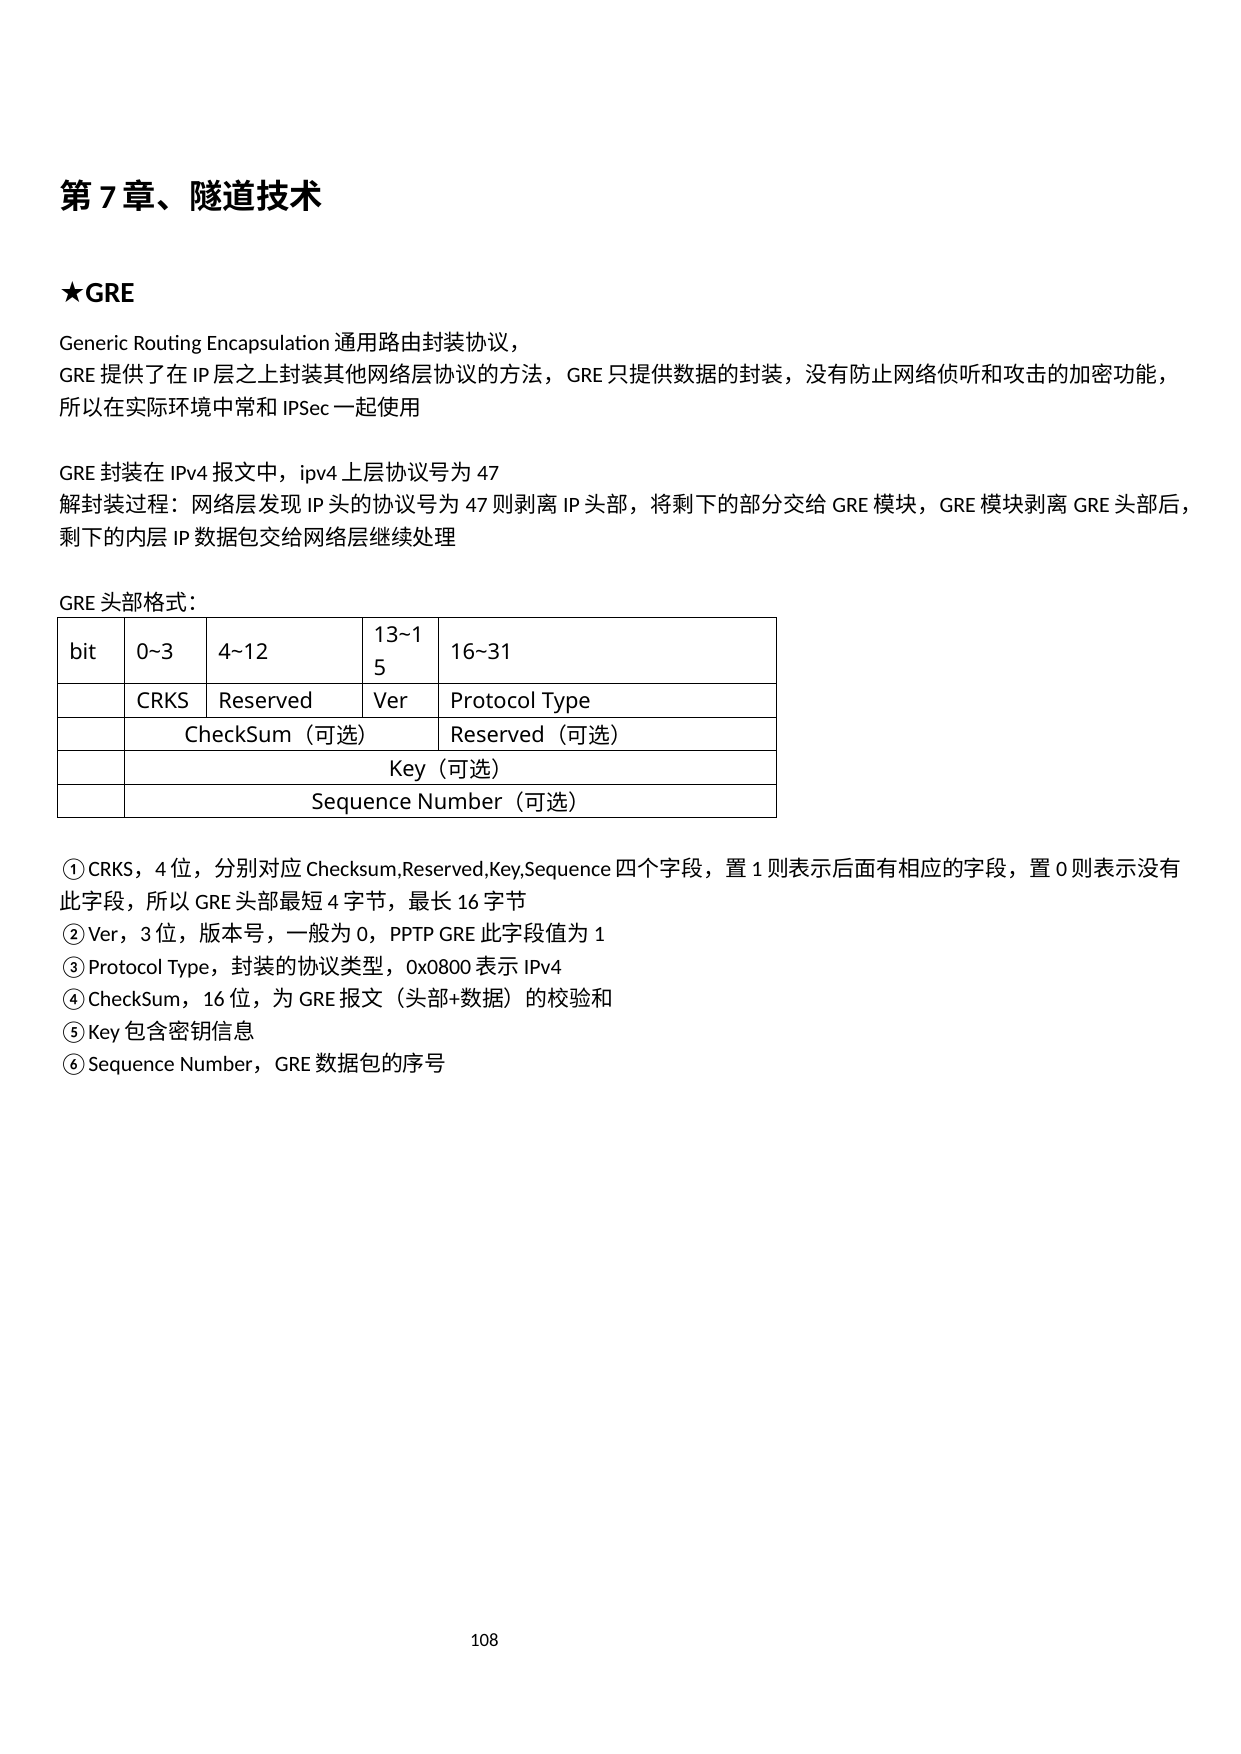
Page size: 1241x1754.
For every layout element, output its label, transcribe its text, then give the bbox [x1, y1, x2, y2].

text GRE头部格式： [59, 584, 1181, 617]
text ④CheckSum，16位，为GRE报文（头部+数据）的校验和 [59, 981, 1181, 1013]
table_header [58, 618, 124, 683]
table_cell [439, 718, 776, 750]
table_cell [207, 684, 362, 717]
text GRE提供了在IP层之上封装其他网络层协议的方法，GRE只提供数据的封装，没有防止网络侦听和攻击的加密功能，所以在实际环境中常和IPSec一起使用 [59, 357, 1181, 422]
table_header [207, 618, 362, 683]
text ⑥Sequence Number，GRE数据包的序号 [59, 1046, 1181, 1078]
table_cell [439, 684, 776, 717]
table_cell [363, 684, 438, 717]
text ①CRKS，4位，分别对应Checksum,Reserved,Key,Sequence四个字段，置1则表示后面有相应的字段，置0则表示没有此字段，所以GRE头部最短4字节，最长16字节 [59, 851, 1181, 916]
text ③Protocol Type，封装的协议类型，0x0800表示IPv4 [59, 948, 1181, 981]
text 解封装过程：网络层发现IP头的协议号为47则剥离IP头部，将剩下的部分交给GRE模块，GRE模块剥离GRE头部后，剩下的内层IP数据包交给网络层继续处理 [59, 487, 1181, 552]
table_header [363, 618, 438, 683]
text GRE封装在IPv4报文中，ipv4上层协议号为47 [59, 454, 1181, 487]
text ⑤Key包含密钥信息 [59, 1013, 1181, 1046]
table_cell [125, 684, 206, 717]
text ★GRE [59, 259, 1181, 324]
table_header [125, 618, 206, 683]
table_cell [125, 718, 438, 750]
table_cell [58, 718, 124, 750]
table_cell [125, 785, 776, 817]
text 第7章、隧道技术 [59, 162, 1181, 227]
text ②Ver，3位，版本号，一般为0，PPTP GRE此字段值为1 [59, 916, 1181, 948]
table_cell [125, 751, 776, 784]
text Generic Routing Encapsulation通用路由封装协议， [59, 324, 1181, 357]
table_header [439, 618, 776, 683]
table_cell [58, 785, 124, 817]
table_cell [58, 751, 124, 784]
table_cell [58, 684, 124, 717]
